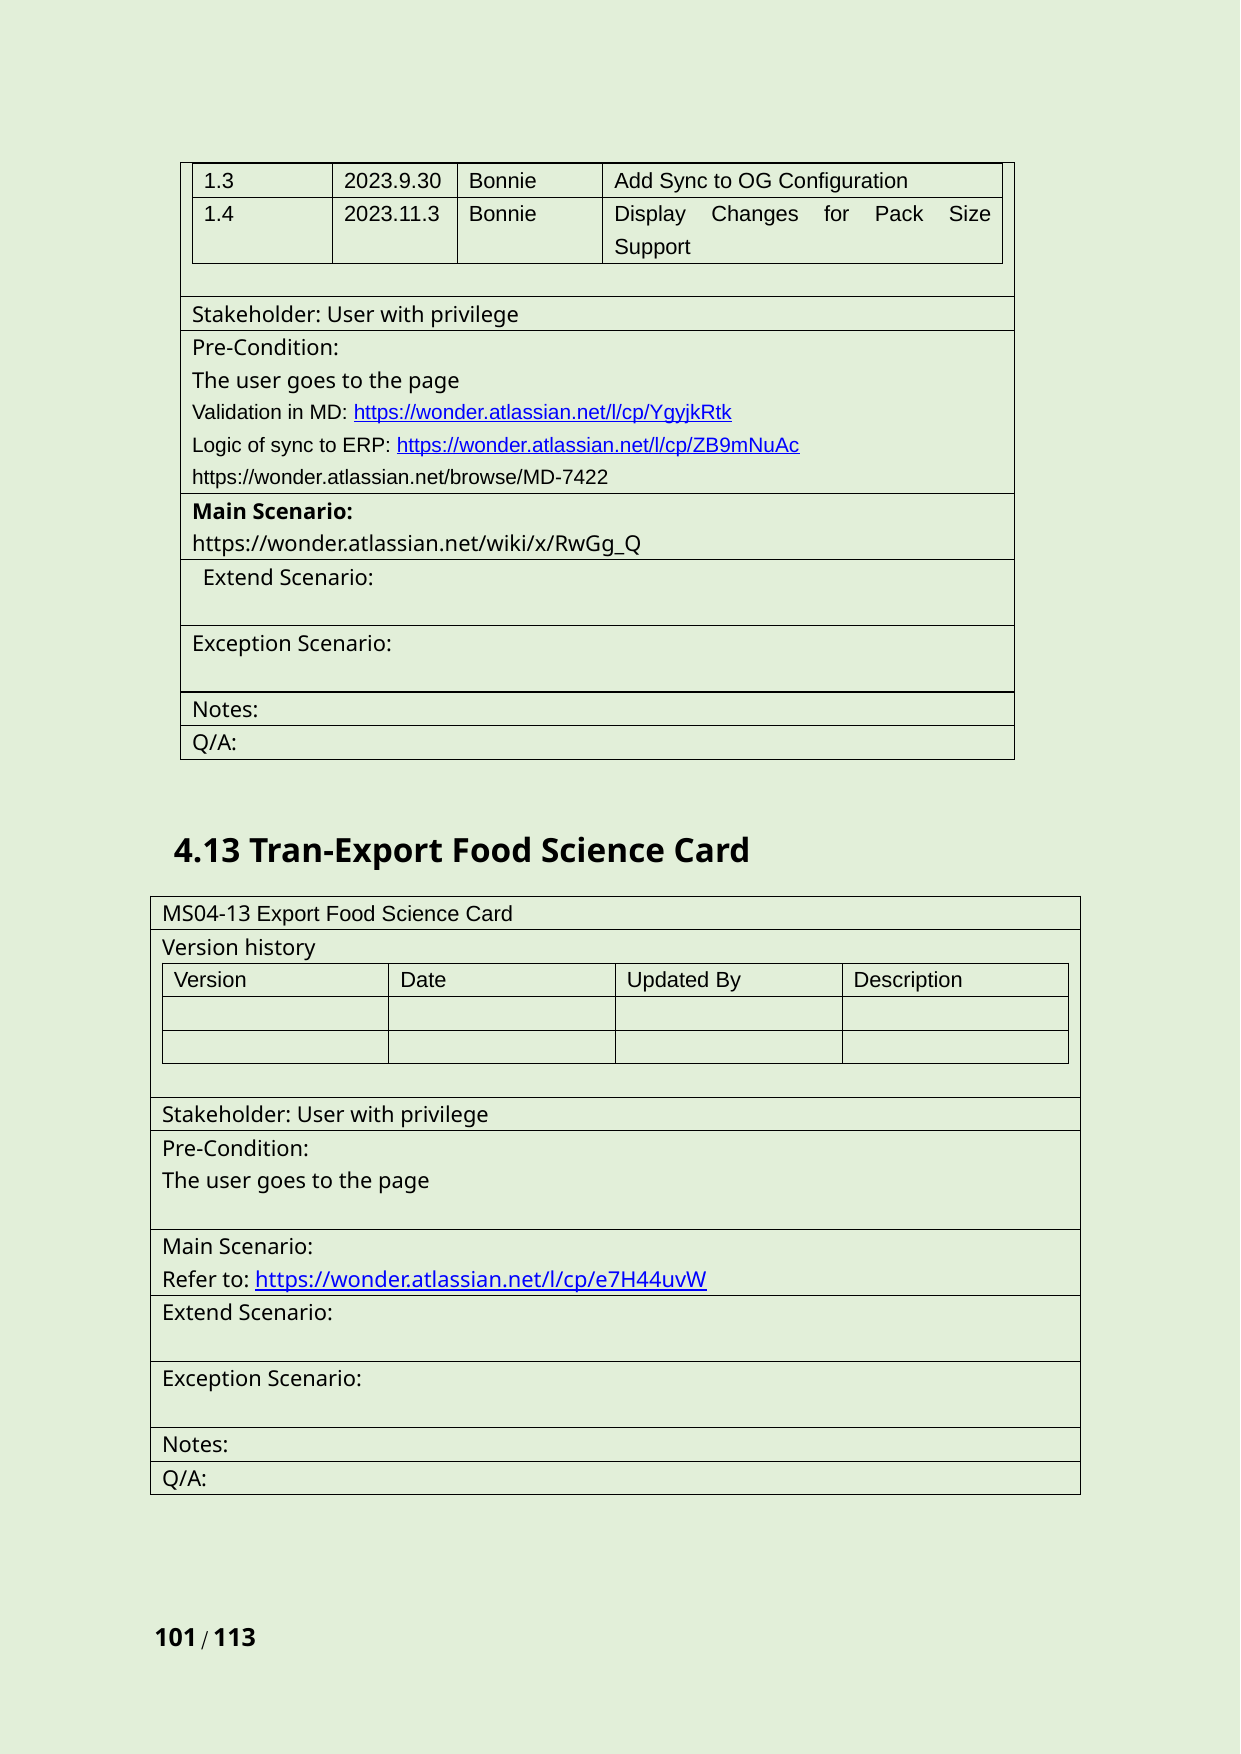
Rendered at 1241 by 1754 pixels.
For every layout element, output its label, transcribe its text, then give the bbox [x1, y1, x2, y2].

table_cell Exception Scenario: [181, 626, 1014, 691]
table_cell Pre-Condition: The user goes to the page Validation in MD: https://wonder.atlassian.net/l/cp/YgyjkRtk Logic of sync to ERP: https://wonder.atlassian.net/l/cp/ZB9mNuAc https://wonder.atlassian.net/browse/MD-7422 [181, 331, 1014, 493]
table_cell Stakeholder: User with privilege [181, 297, 1014, 330]
table_cell Extend Scenario: [181, 560, 1014, 625]
table_cell Notes: [181, 693, 1014, 725]
subtitle Tran-Export Food Science Card [174, 817, 1090, 882]
table_cell Exception Scenario: [151, 1362, 1080, 1427]
table_cell Q/A: [151, 1462, 1080, 1494]
table_cell Version history [151, 930, 1080, 1097]
table_cell Q/A: [181, 726, 1014, 758]
table_cell Main Scenario: Refer to: https://wonder.atlassian.net/l/cp/e7H44uvW [151, 1230, 1080, 1295]
table_header MS04-13 Export Food Science Card [151, 897, 1080, 929]
table_cell Version history [181, 163, 1014, 296]
table_cell Stakeholder: User with privilege [151, 1098, 1080, 1130]
table_cell Main Scenario: https://wonder.atlassian.net/wiki/x/RwGg_Q [181, 494, 1014, 559]
table_cell Notes: [151, 1428, 1080, 1461]
table_cell Extend Scenario: [151, 1296, 1080, 1361]
table_cell Pre-Condition: The user goes to the page [151, 1131, 1080, 1229]
